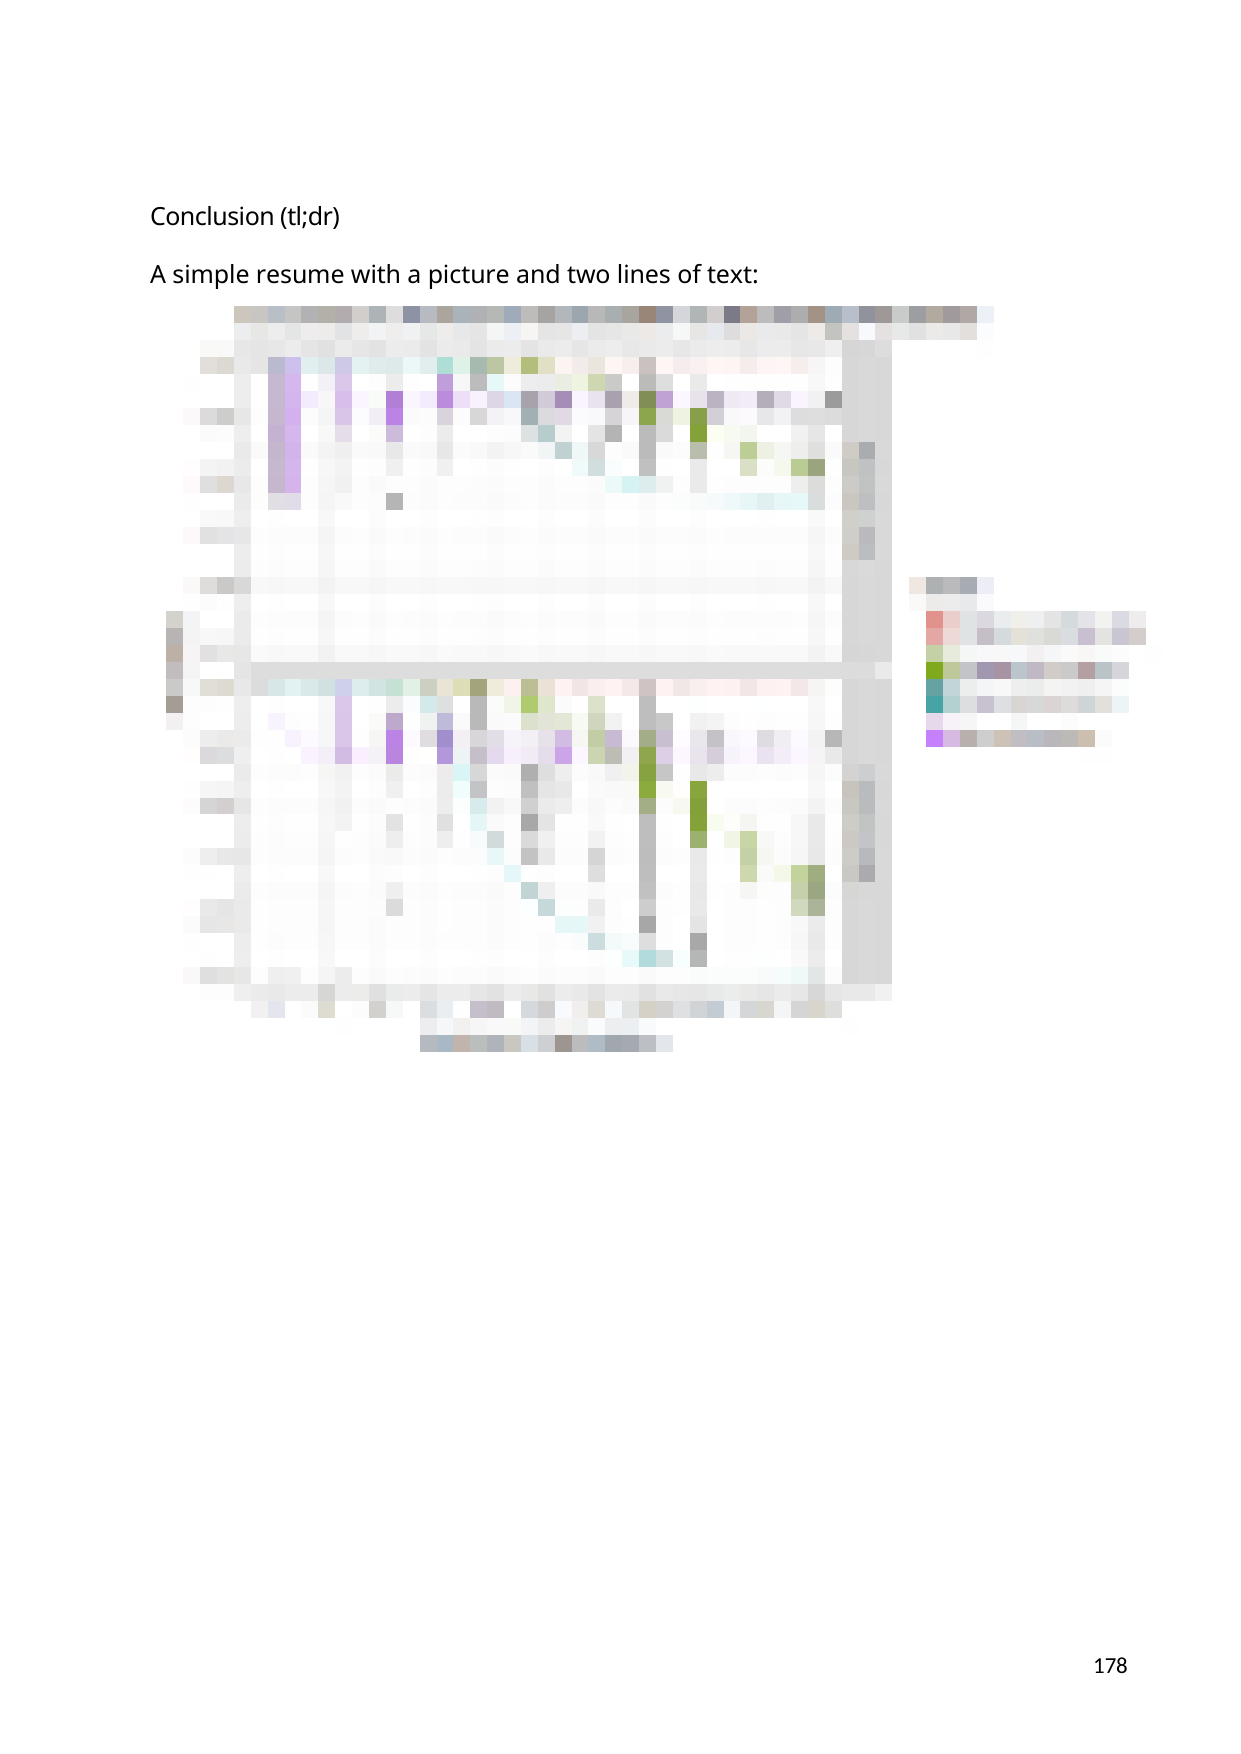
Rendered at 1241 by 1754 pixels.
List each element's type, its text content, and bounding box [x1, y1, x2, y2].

picture [150, 291, 1163, 1052]
text A simple resume with a picture and two lines of text: [150, 257, 1128, 291]
subtitle Conclusion (tl;dr) [150, 199, 1128, 233]
